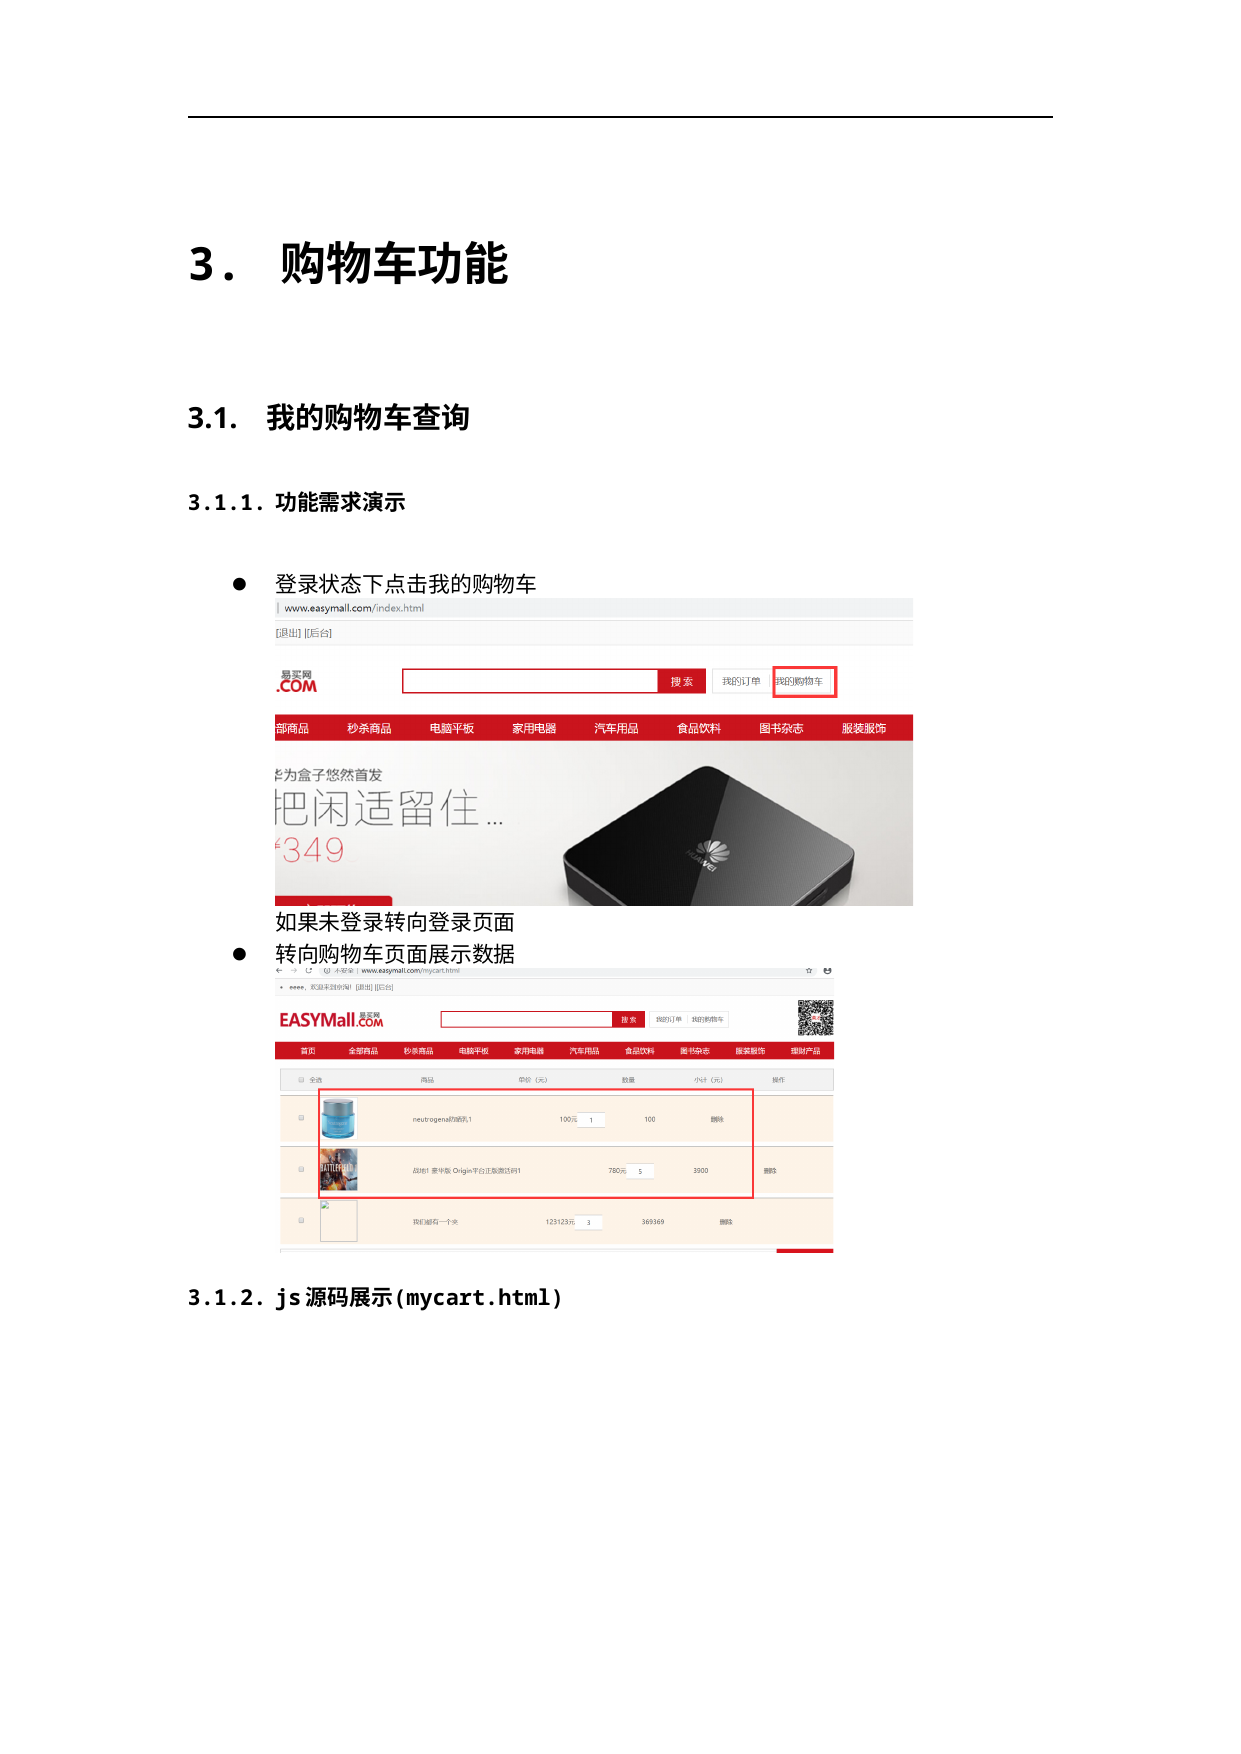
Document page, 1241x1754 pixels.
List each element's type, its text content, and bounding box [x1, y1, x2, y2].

list 转向购物车页面展示数据 [231, 937, 1053, 968]
list 登录状态下点击我的购物车 [231, 567, 1053, 599]
subtitle 功能需求演示 [187, 485, 1053, 517]
picture [275, 598, 914, 906]
subtitle js源码展示(mycart.html) [187, 1279, 1053, 1311]
picture [275, 968, 835, 1253]
subtitle 购物车功能 [187, 227, 1053, 294]
list 如果未登录转向登录页面 [275, 905, 1053, 937]
subtitle 我的购物车查询 [187, 395, 1053, 437]
